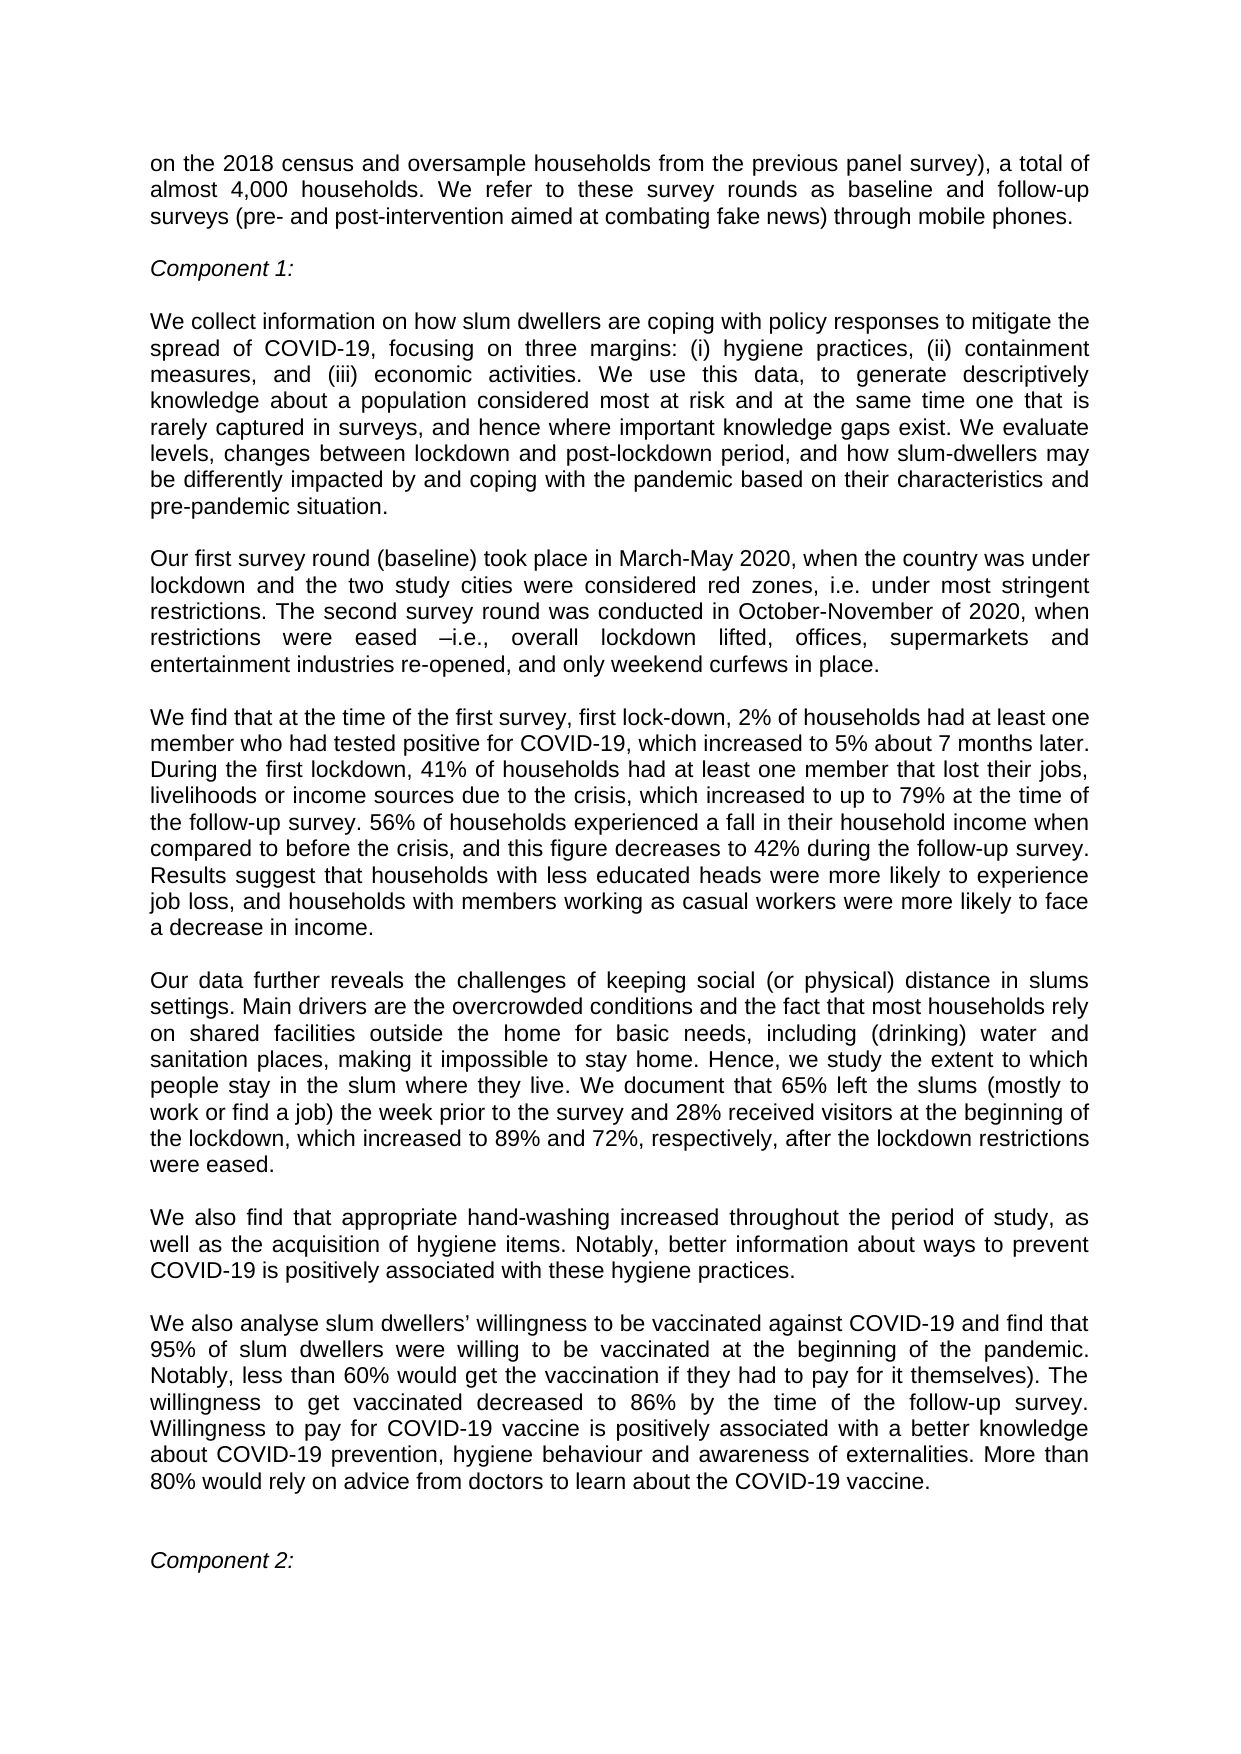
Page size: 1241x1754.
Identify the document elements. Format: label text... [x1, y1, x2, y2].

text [150, 150, 1090, 229]
text Component 2: [150, 1547, 1090, 1573]
text We collect information on how slum dwellers are coping with policy responses to mitigate the spread of COVID-19, focusing on three margins: (i) hygiene practices, (ii) containment measures, and (iii) economic activities. We use this data, to generate descriptively knowledge about a population considered most at risk and at the same time one that is rarely captured in surveys, and hence where important knowledge gaps exist. We evaluate levels, changes between lockdown and post-lockdown period, and how slum-dwellers may be differently impacted by and coping with the pandemic based on their characteristics and pre-pandemic situation. [150, 308, 1090, 519]
text Component 1: [150, 255, 1090, 282]
text We also find that appropriate hand-washing increased throughout the period of study, as well as the acquisition of hygiene items. Notably, better information about ways to prevent COVID-19 is positively associated with these hygiene practices. [150, 1204, 1090, 1283]
text We also analyse slum dwellers’ willingness to be vaccinated against COVID-19 and find that 95% of slum dwellers were willing to be vaccinated at the beginning of the pandemic. Notably, less than 60% would get the vaccination if they had to pay for it themselves). The willingness to get vaccinated decreased to 86% by the time of the follow-up survey. Willingness to pay for COVID-19 vaccine is positively associated with a better knowledge about COVID-19 prevention, hygiene behaviour and awareness of externalities. More than 80% would rely on advice from doctors to learn about the COVID-19 vaccine. [150, 1309, 1090, 1494]
text Our data further reveals the challenges of keeping social (or physical) distance in slums settings. Main drivers are the overcrowded conditions and the fact that most households rely on shared facilities outside the home for basic needs, including (drinking) water and sanitation places, making it impossible to stay home. Hence, we study the extent to which people stay in the slum where they live. We document that 65% left the slums (mostly to work or find a job) the week prior to the survey and 28% received visitors at the beginning of the lockdown, which increased to 89% and 72%, respectively, after the lockdown restrictions were eased. [150, 967, 1090, 1178]
text Our first survey round (baseline) took place in March-May 2020, when the country was under lockdown and the two study cities were considered red zones, i.e. under most stringent restrictions. The second survey round was conducted in October-November of 2020, when restrictions were eased –i.e., overall lockdown lifted, offices, supermarkets and entertainment industries re-opened, and only weekend curfews in place. [150, 545, 1090, 677]
text We find that at the time of the first survey, first lock-down, 2% of households had at least one member who had tested positive for COVID-19, which increased to 5% about 7 months later. During the first lockdown, 41% of households had at least one member that lost their jobs, livelihoods or income sources due to the crisis, which increased to up to 79% at the time of the follow-up survey. 56% of households experienced a fall in their household income when compared to before the crisis, and this figure decreases to 42% during the follow-up survey. Results suggest that households with less educated heads were more likely to experience job loss, and households with members working as casual workers were more likely to face a decrease in income. [150, 703, 1090, 941]
